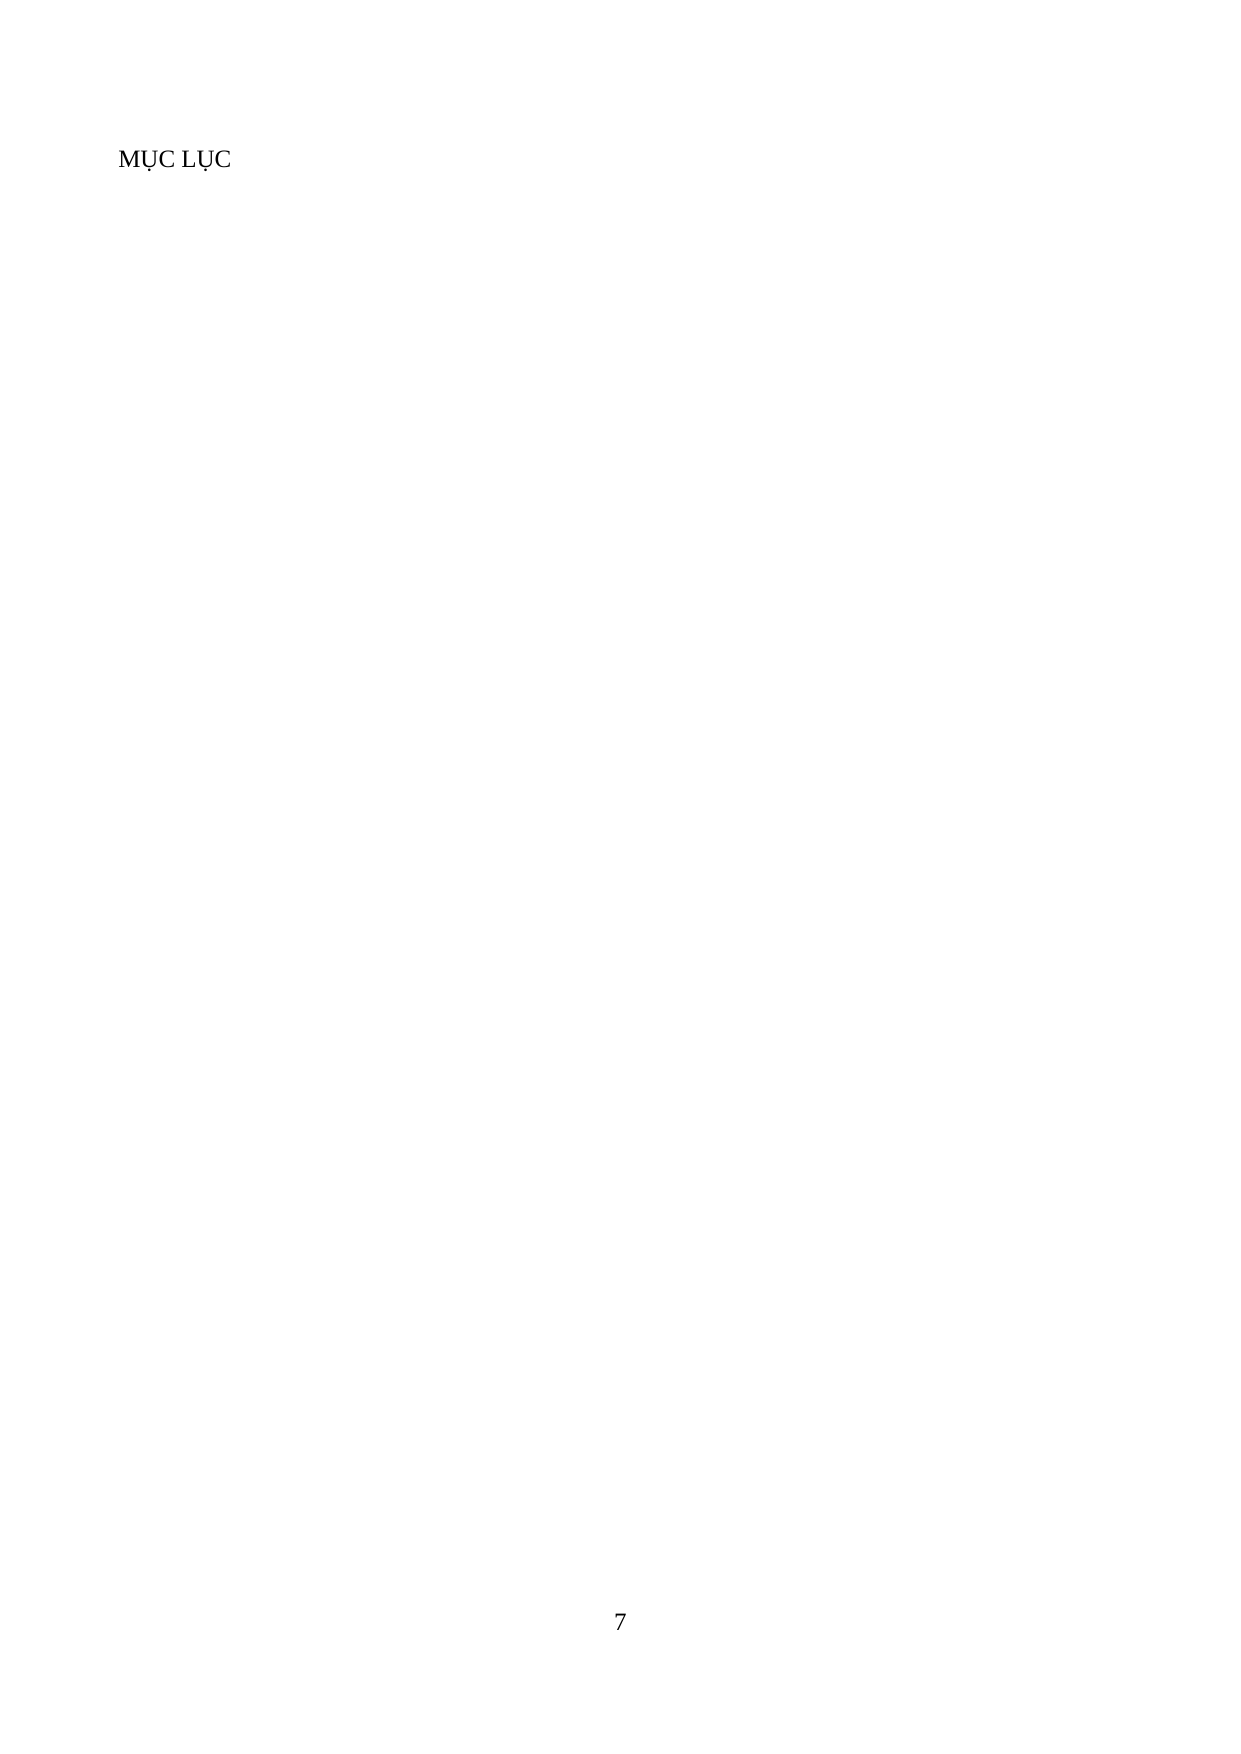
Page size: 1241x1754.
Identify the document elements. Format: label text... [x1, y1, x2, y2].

text MỤC LỤC [118, 144, 1122, 172]
